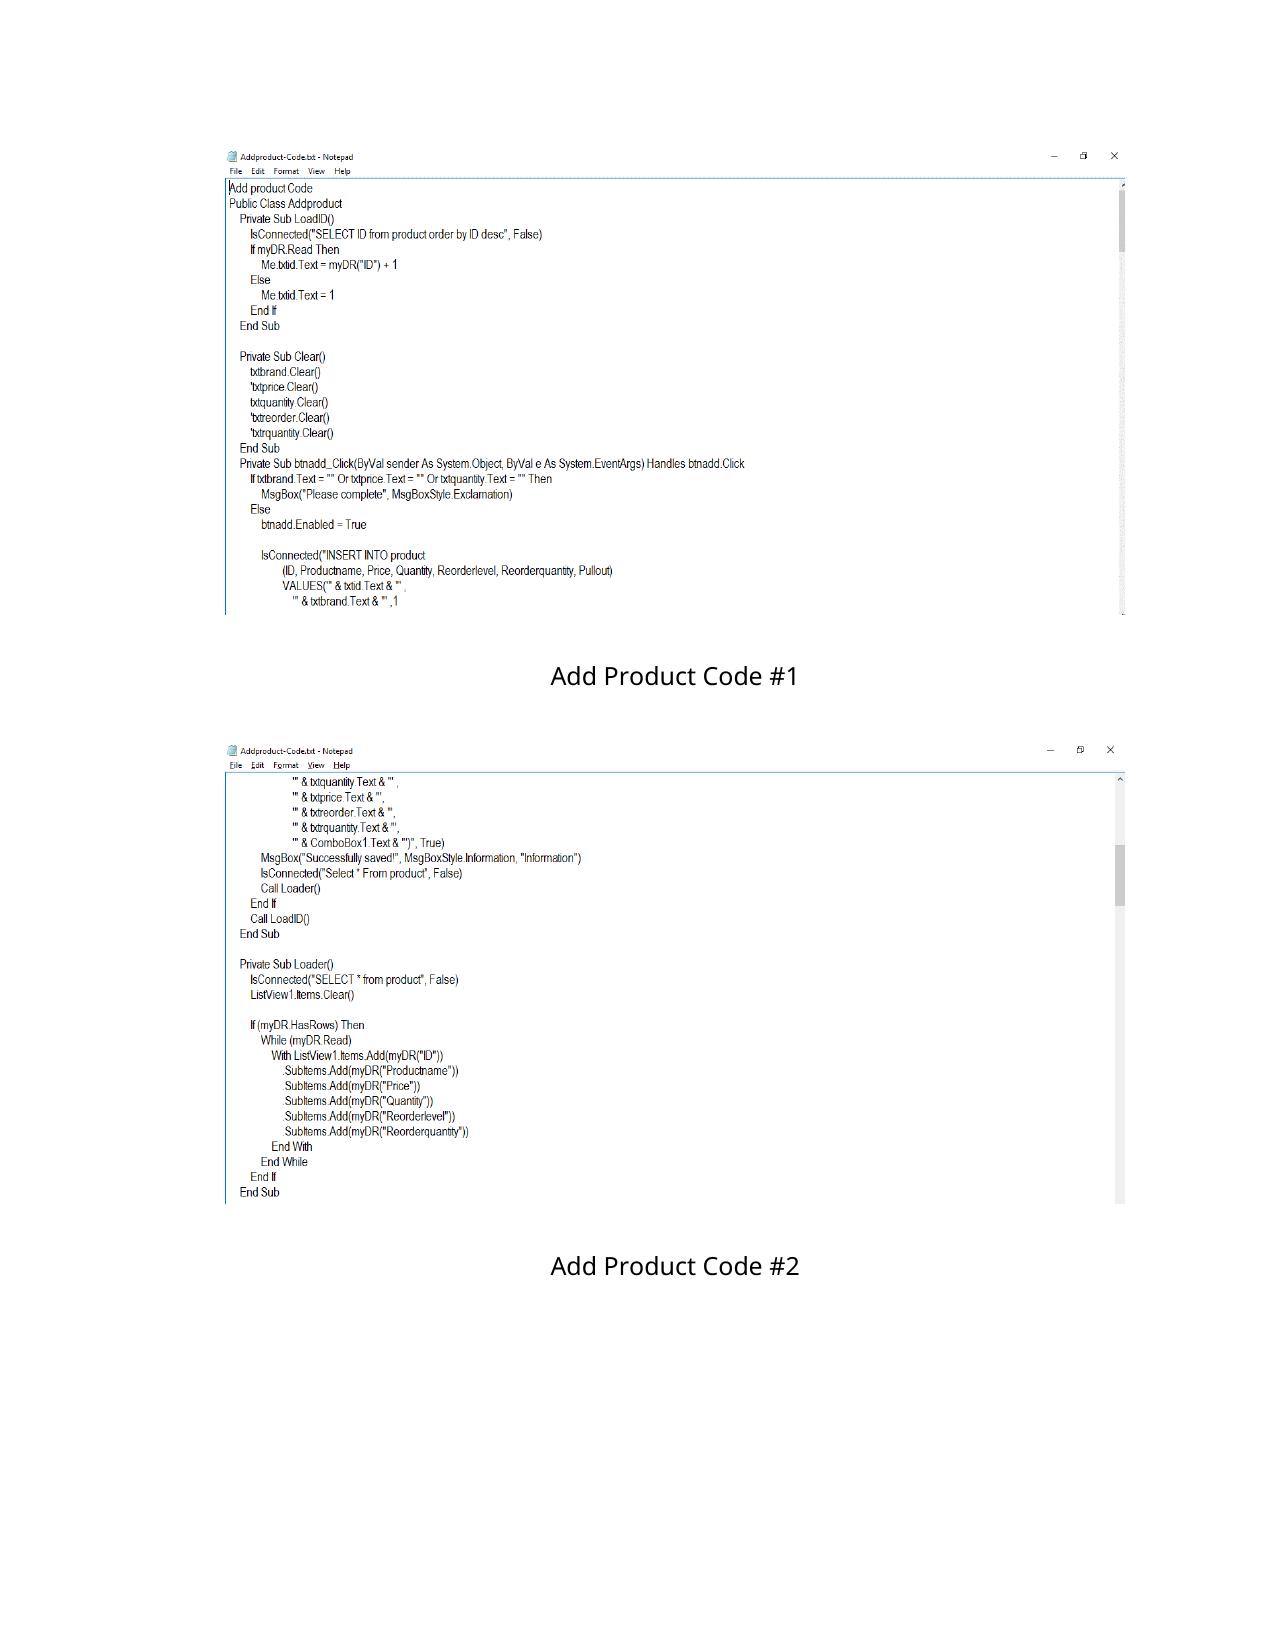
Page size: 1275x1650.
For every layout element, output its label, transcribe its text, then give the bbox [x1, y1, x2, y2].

text Add Product Code #1 [225, 659, 1125, 693]
text Add Product Code #2 [225, 1248, 1125, 1283]
picture [225, 150, 1125, 615]
picture [225, 743, 1125, 1204]
